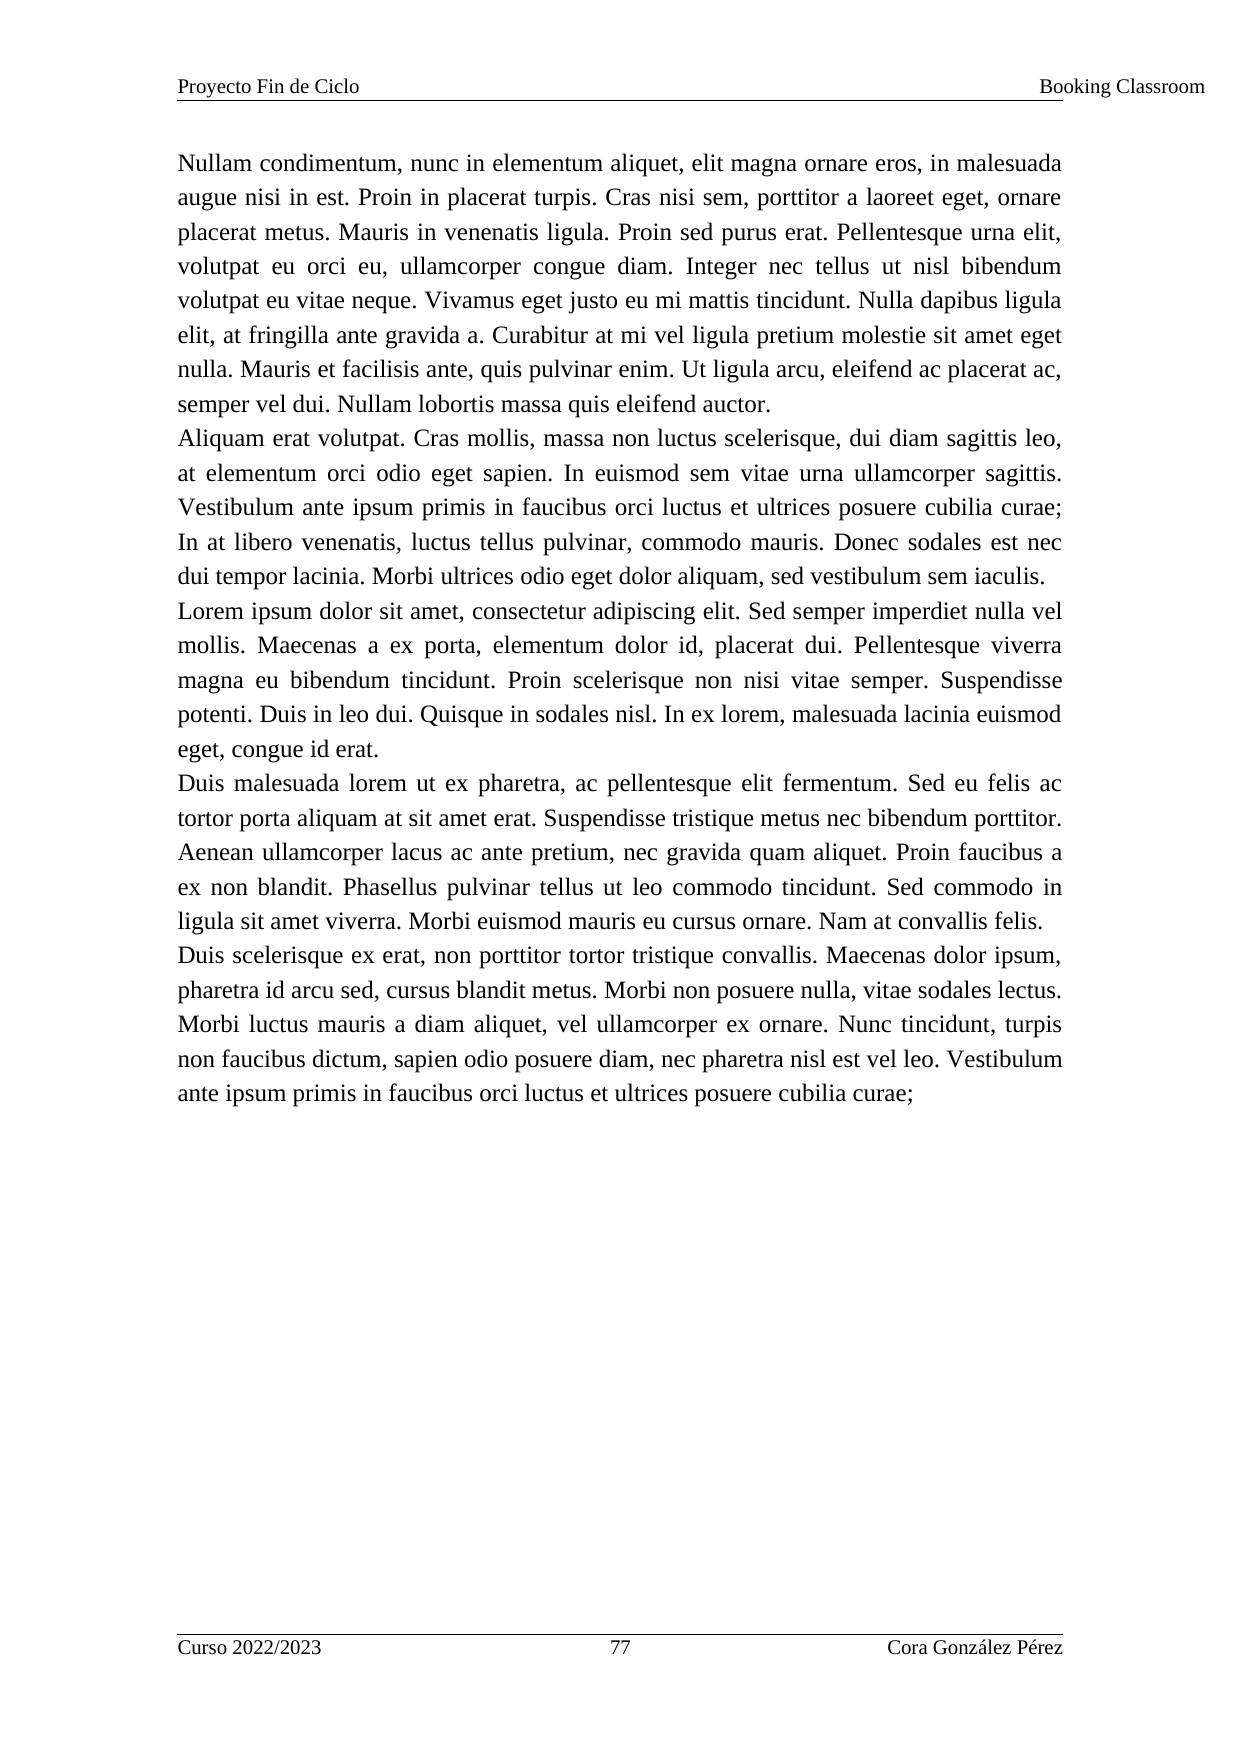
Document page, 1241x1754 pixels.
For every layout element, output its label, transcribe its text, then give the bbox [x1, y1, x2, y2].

text Nullam condimentum, nunc in elementum aliquet, elit magna ornare eros, in malesuada augue nisi in est. Proin in placerat turpis. Cras nisi sem, porttitor a laoreet eget, ornare placerat metus. Mauris in venenatis ligula. Proin sed purus erat. Pellentesque urna elit, volutpat eu orci eu, ullamcorper congue diam. Integer nec tellus ut nisl bibendum volutpat eu vitae neque. Vivamus eget justo eu mi mattis tincidunt. Nulla dapibus ligula elit, at fringilla ante gravida a. Curabitur at mi vel ligula pretium molestie sit amet eget nulla. Mauris et facilisis ante, quis pulvinar enim. Ut ligula arcu, eleifend ac placerat ac, semper vel dui. Nullam lobortis massa quis eleifend auctor. [177, 148, 1063, 418]
text Duis scelerisque ex erat, non porttitor tortor tristique convallis. Maecenas dolor ipsum, pharetra id arcu sed, cursus blandit metus. Morbi non posuere nulla, vitae sodales lectus. Morbi luctus mauris a diam aliquet, vel ullamcorper ex ornare. Nunc tincidunt, turpis non faucibus dictum, sapien odio posuere diam, nec pharetra nisl est vel leo. Vestibulum ante ipsum primis in faucibus orci luctus et ultrices posuere cubilia curae; [177, 941, 1063, 1107]
text Aliquam erat volutpat. Cras mollis, massa non luctus scelerisque, dui diam sagittis leo, at elementum orci odio eget sapien. In euismod sem vitae urna ullamcorper sagittis. Vestibulum ante ipsum primis in faucibus orci luctus et ultrices posuere cubilia curae; In at libero venenatis, luctus tellus pulvinar, commodo mauris. Donec sodales est nec dui tempor lacinia. Morbi ultrices odio eget dolor aliquam, sed vestibulum sem iaculis. [177, 423, 1063, 590]
text Duis malesuada lorem ut ex pharetra, ac pellentesque elit fermentum. Sed eu felis ac tortor porta aliquam at sit amet erat. Suspendisse tristique metus nec bibendum porttitor. Aenean ullamcorper lacus ac ante pretium, nec gravida quam aliquet. Proin faucibus a ex non blandit. Phasellus pulvinar tellus ut leo commodo tincidunt. Sed commodo in ligula sit amet viverra. Morbi euismod mauris eu cursus ornare. Nam at convallis felis. [177, 768, 1063, 935]
text Lorem ipsum dolor sit amet, consectetur adipiscing elit. Sed semper imperdiet nulla vel mollis. Maecenas a ex porta, elementum dolor id, placerat dui. Pellentesque viverra magna eu bibendum tincidunt. Proin scelerisque non nisi vitae semper. Suspendisse potenti. Duis in leo dui. Quisque in sodales nisl. In ex lorem, malesuada lacinia euismod eget, congue id erat. [177, 596, 1063, 762]
